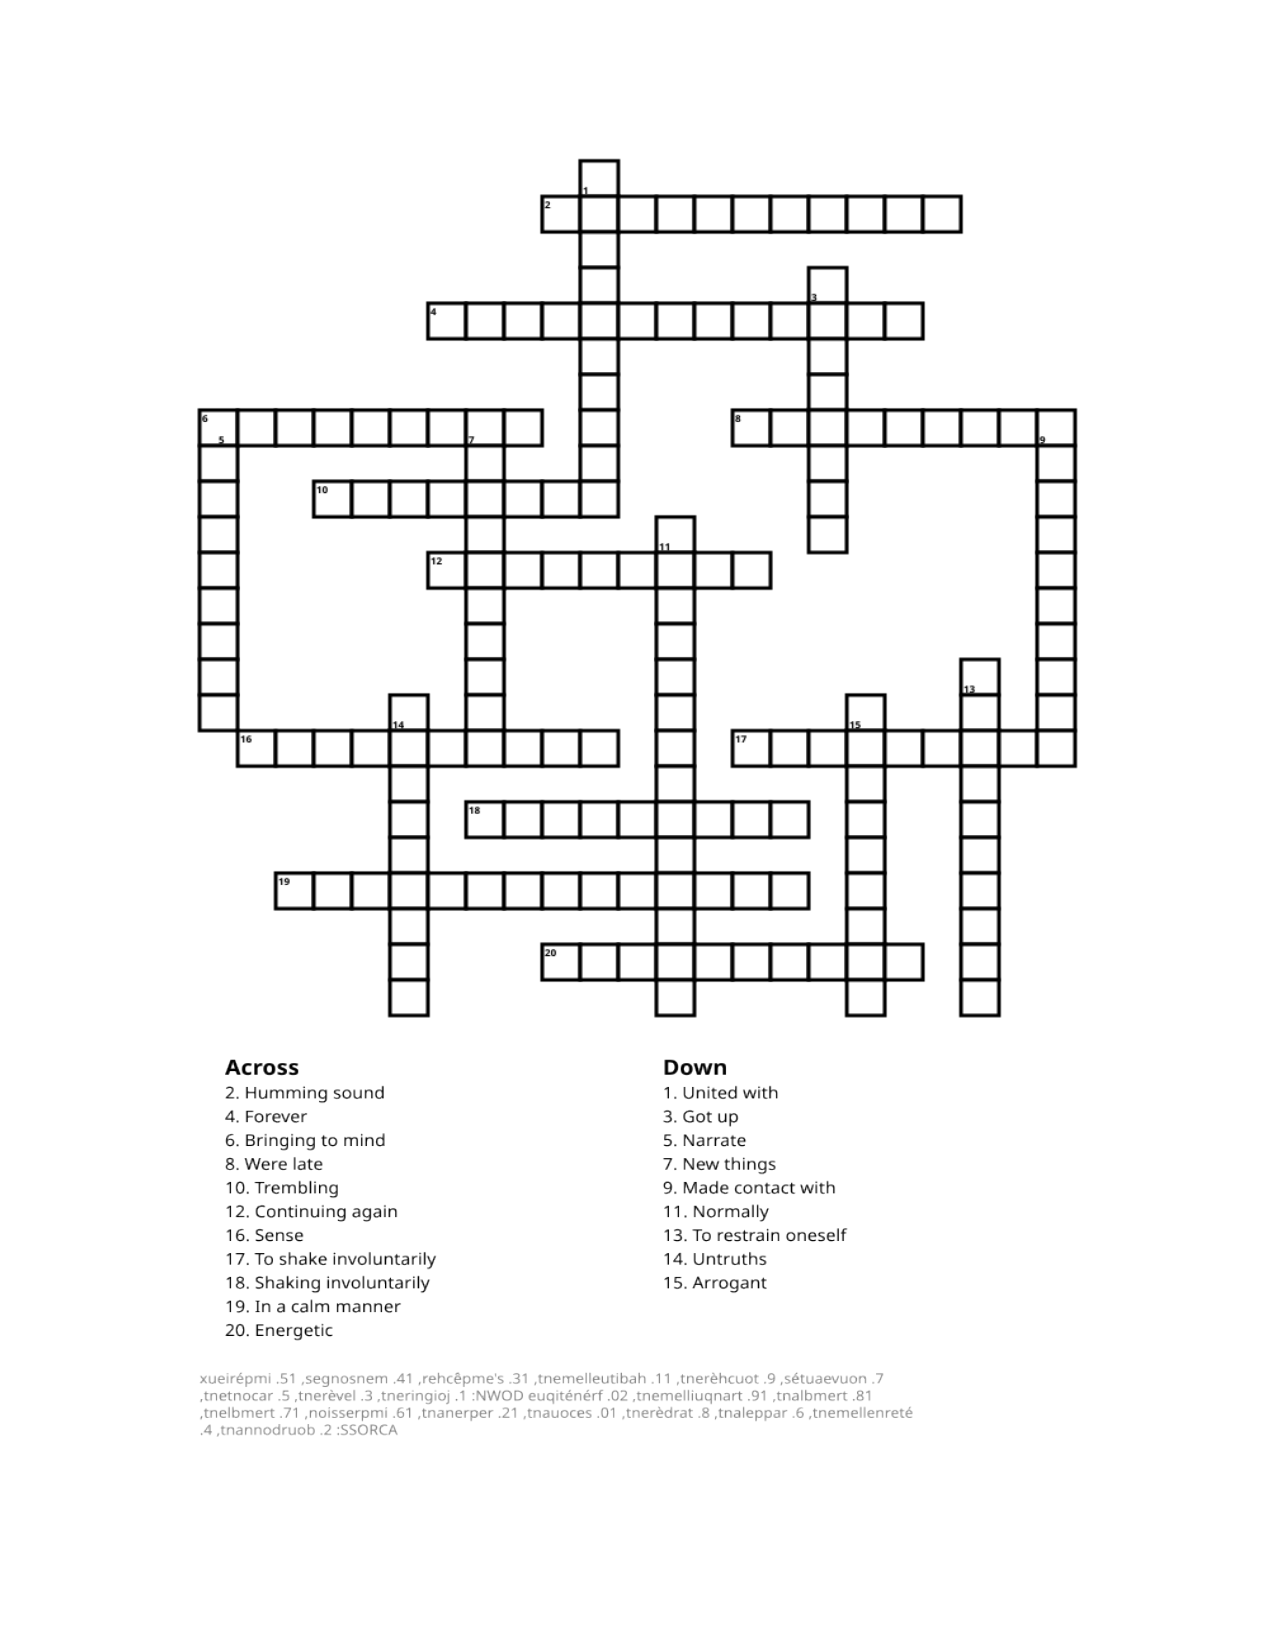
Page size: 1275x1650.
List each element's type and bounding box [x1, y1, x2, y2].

picture [187, 150, 1088, 1500]
